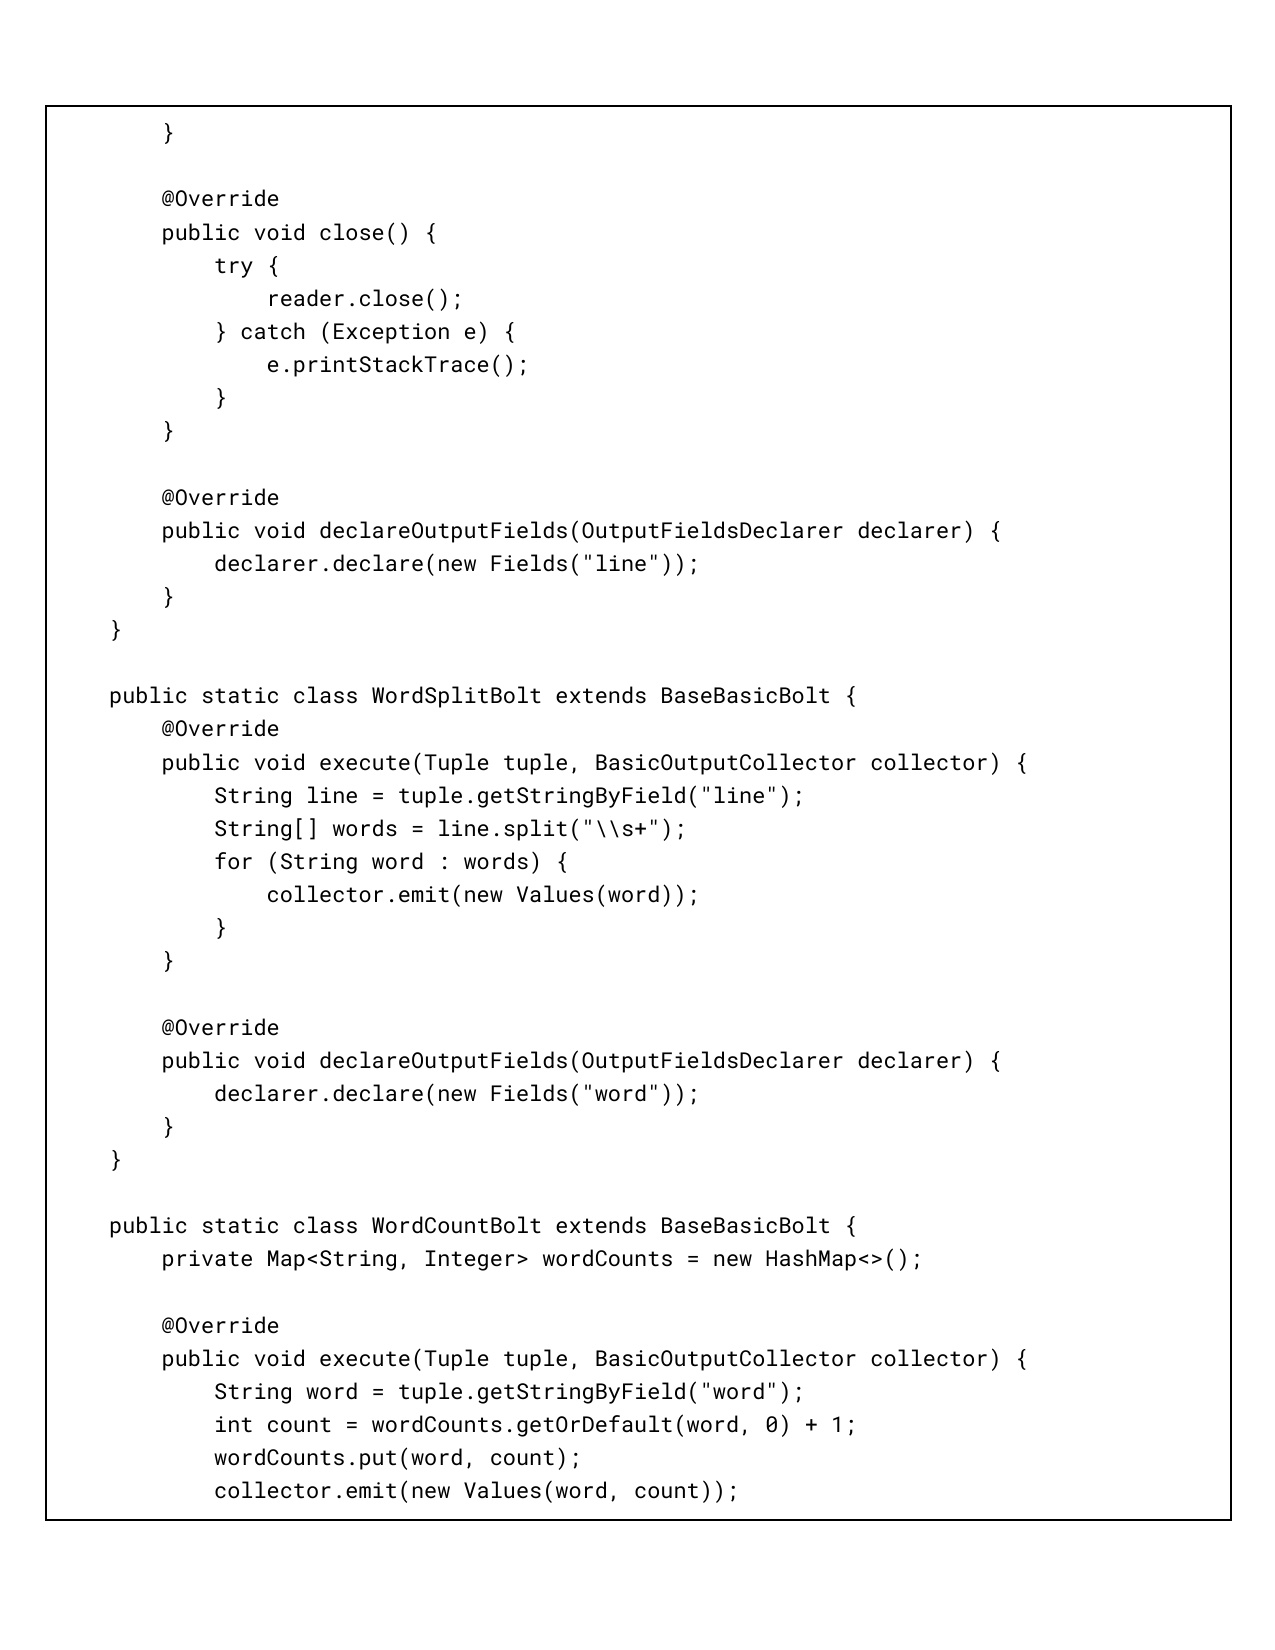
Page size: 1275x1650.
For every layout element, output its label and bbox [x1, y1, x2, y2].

table_header [47, 107, 1230, 1519]
